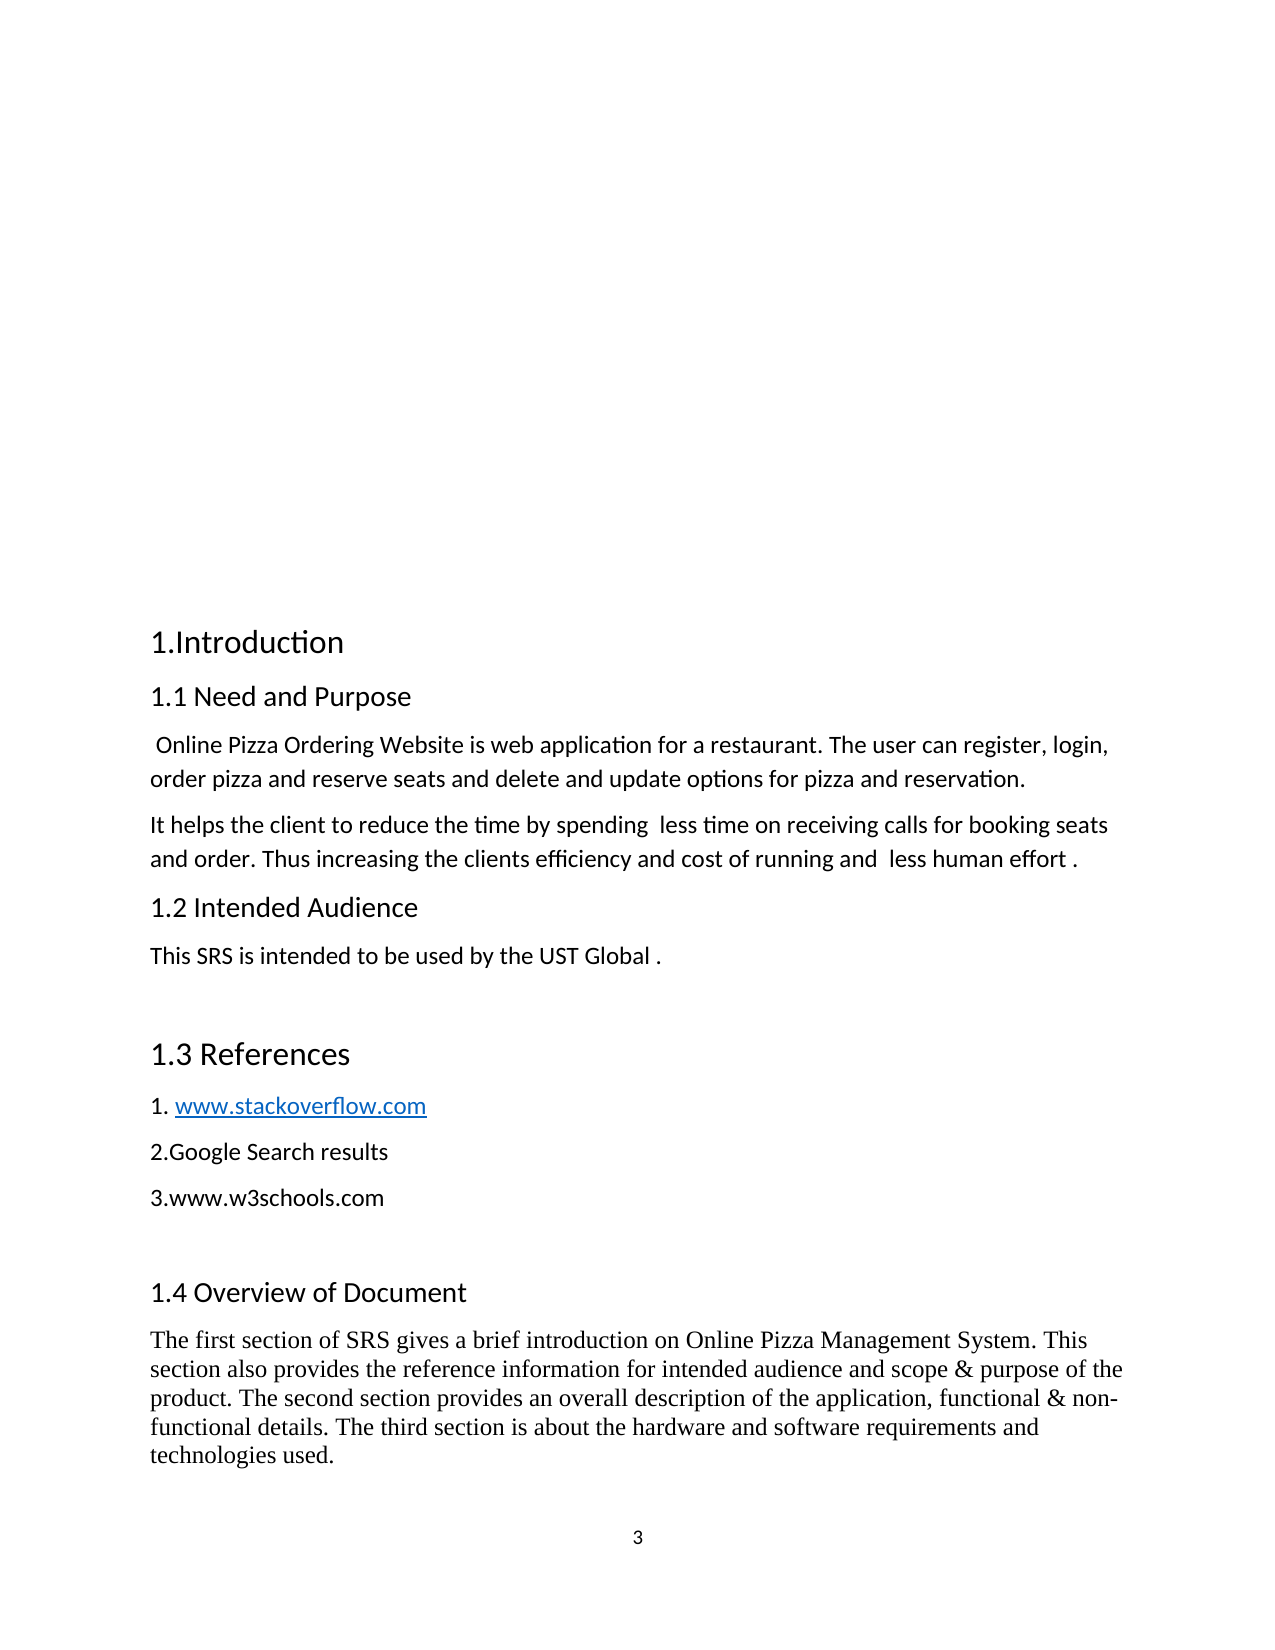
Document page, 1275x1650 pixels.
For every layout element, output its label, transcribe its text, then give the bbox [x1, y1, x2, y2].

text This SRS is intended to be used by the UST Global . [150, 940, 1125, 971]
text The first section of SRS gives a brief introduction on Online Pizza Management System. This section also provides the reference information for intended audience and scope & purpose of the product. The second section provides an overall description of the application, functional & non-functional details. The third section is about the hardware and software requirements and technologies used. [150, 1326, 1125, 1469]
text 2.Google Search results [150, 1136, 1125, 1166]
text 1.2 Intended Audience [150, 889, 1125, 924]
text 1.4 Overview of Document [150, 1274, 1125, 1309]
text 3.www.w3schools.com [150, 1182, 1125, 1212]
text It helps the client to reduce the time by spending less time on receiving calls for booking seats and order. Thus increasing the clients efficiency and cost of running and less human effort . [150, 809, 1125, 873]
text Online Pizza Ordering Website is web application for a restaurant. The user can register, login, order pizza and reserve seats and delete and update options for pizza and reservation. [150, 729, 1125, 794]
text 1.3 References [150, 1032, 1125, 1073]
text 1.1 Need and Purpose [150, 678, 1125, 713]
text 1. www.stackoverflow.com [150, 1090, 1125, 1120]
text 1.Introduction [150, 621, 1125, 661]
